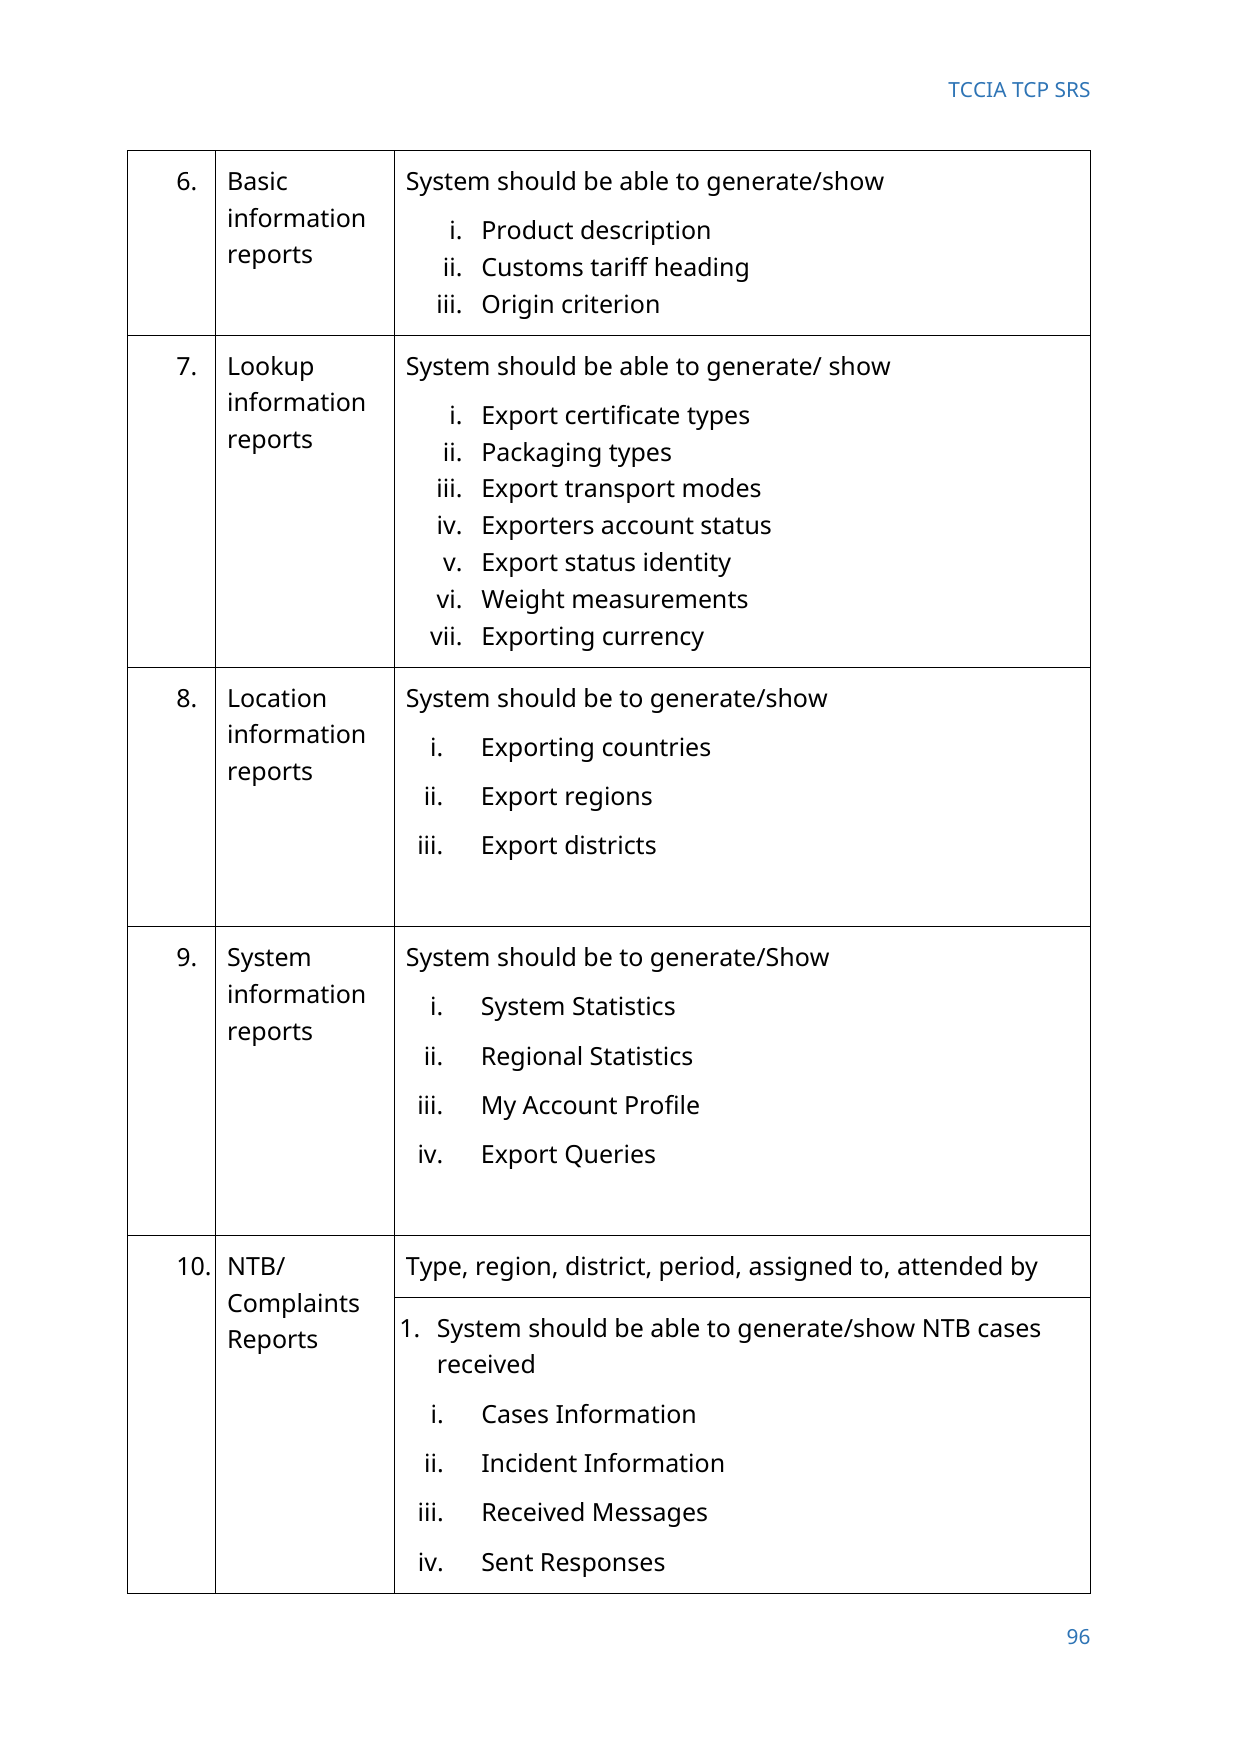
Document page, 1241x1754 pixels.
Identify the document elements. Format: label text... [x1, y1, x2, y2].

table_cell Lookup information reports [216, 336, 394, 667]
table_cell Type, region, district, period, assigned to, attended by [395, 1236, 1090, 1297]
table_cell System information reports [216, 927, 394, 1235]
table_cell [395, 1298, 1090, 1593]
table_cell [128, 151, 215, 335]
table_cell [128, 1236, 215, 1593]
table_cell System should be able to generate/show Product description Customs tariff heading Origin criterion [395, 151, 1090, 335]
table_cell System should be to generate/show Exporting countries Export regions Export districts [395, 668, 1090, 926]
table_cell System should be to generate/Show System Statistics Regional Statistics My Account Profile Export Queries [395, 927, 1090, 1235]
table_cell [128, 336, 215, 667]
table_cell Basic information reports [216, 151, 394, 335]
table_cell [128, 927, 215, 1235]
table_cell Location information reports [216, 668, 394, 926]
table_cell [128, 668, 215, 926]
table_cell System should be able to generate/ show Export certificate types Packaging types Export transport modes Exporters account status Export status identity Weight measurements Exporting currency [395, 336, 1090, 667]
table_cell NTB/Complaints Reports [216, 1236, 394, 1593]
